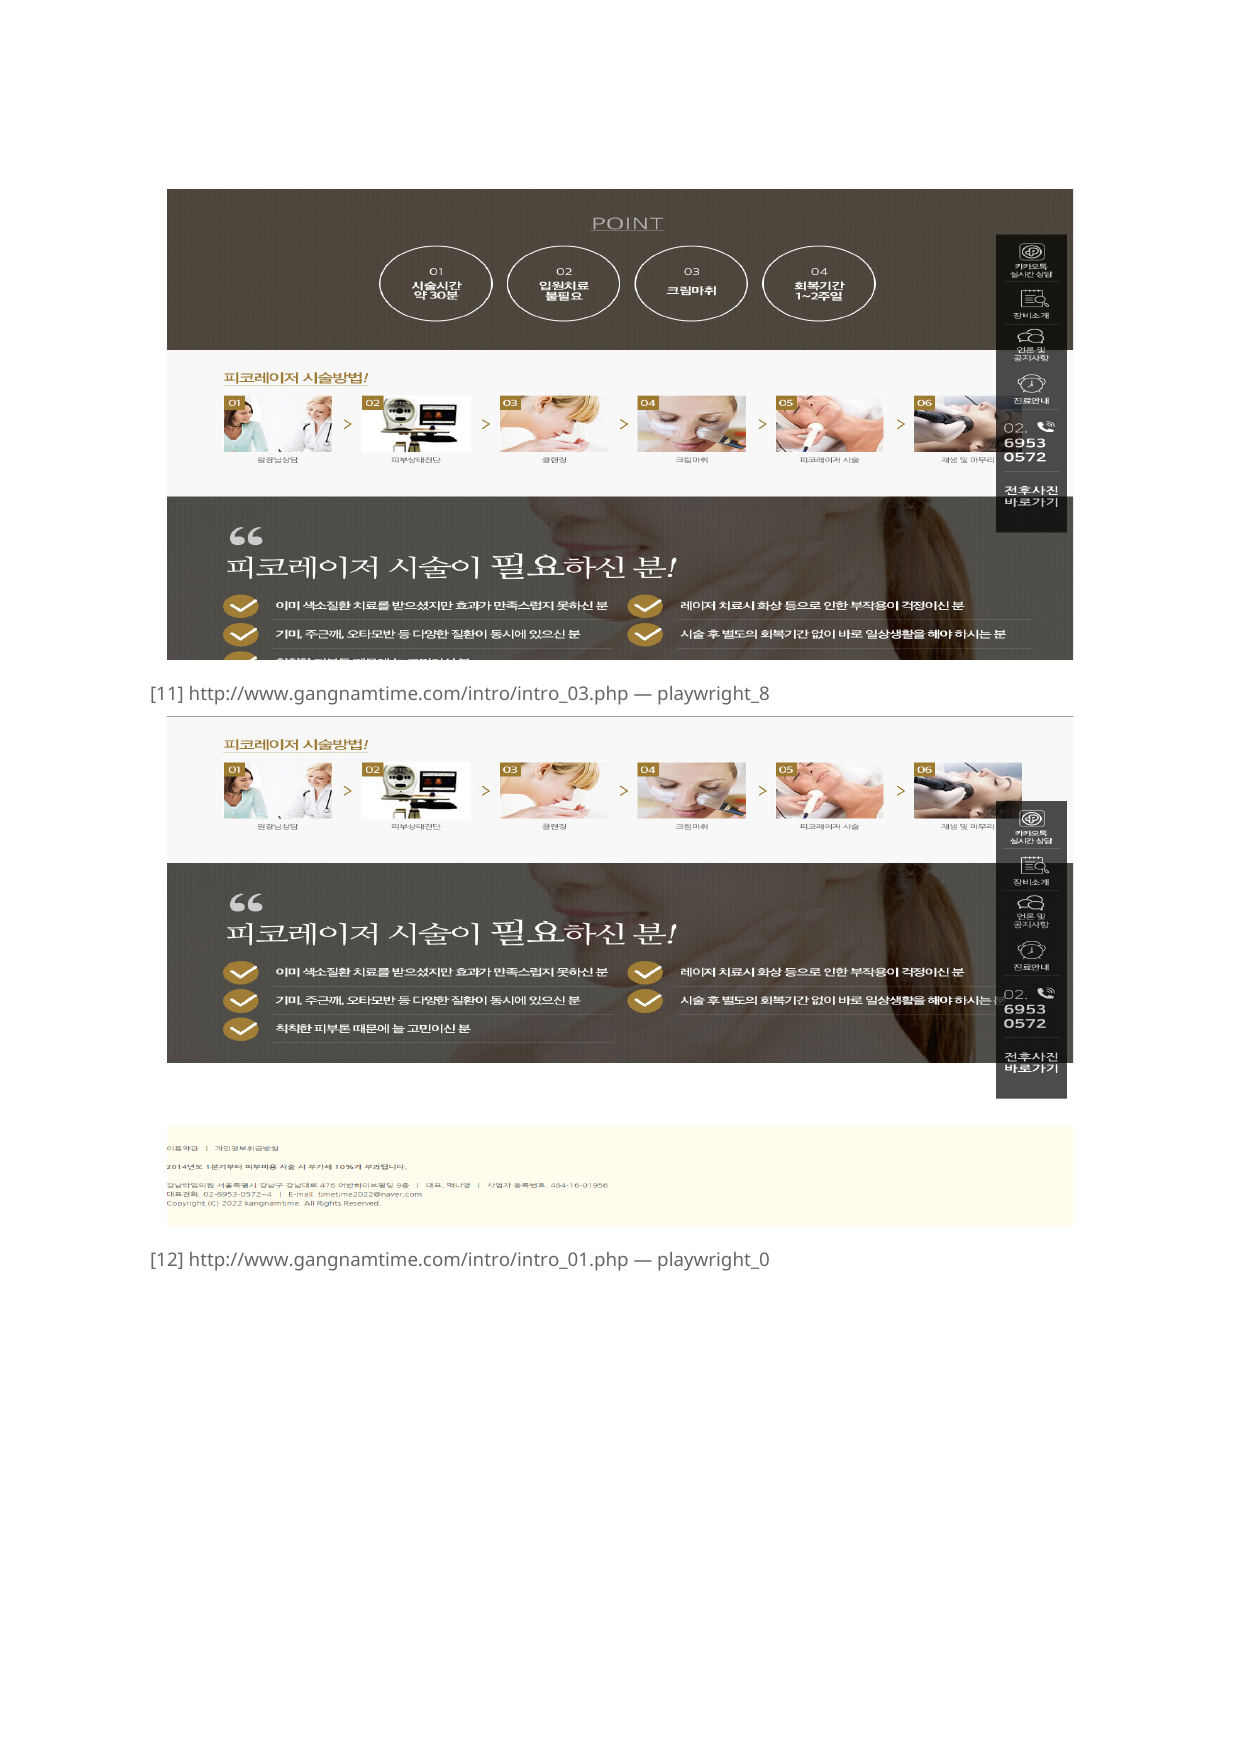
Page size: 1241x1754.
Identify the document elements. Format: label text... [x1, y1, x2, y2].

text [12] http://www.gangnamtime.com/intro/intro_01.php — playwright_0 [150, 1246, 1090, 1272]
text [11] http://www.gangnamtime.com/intro/intro_03.php — playwright_8 [150, 680, 1090, 706]
picture [167, 150, 1074, 660]
picture [167, 716, 1074, 1226]
